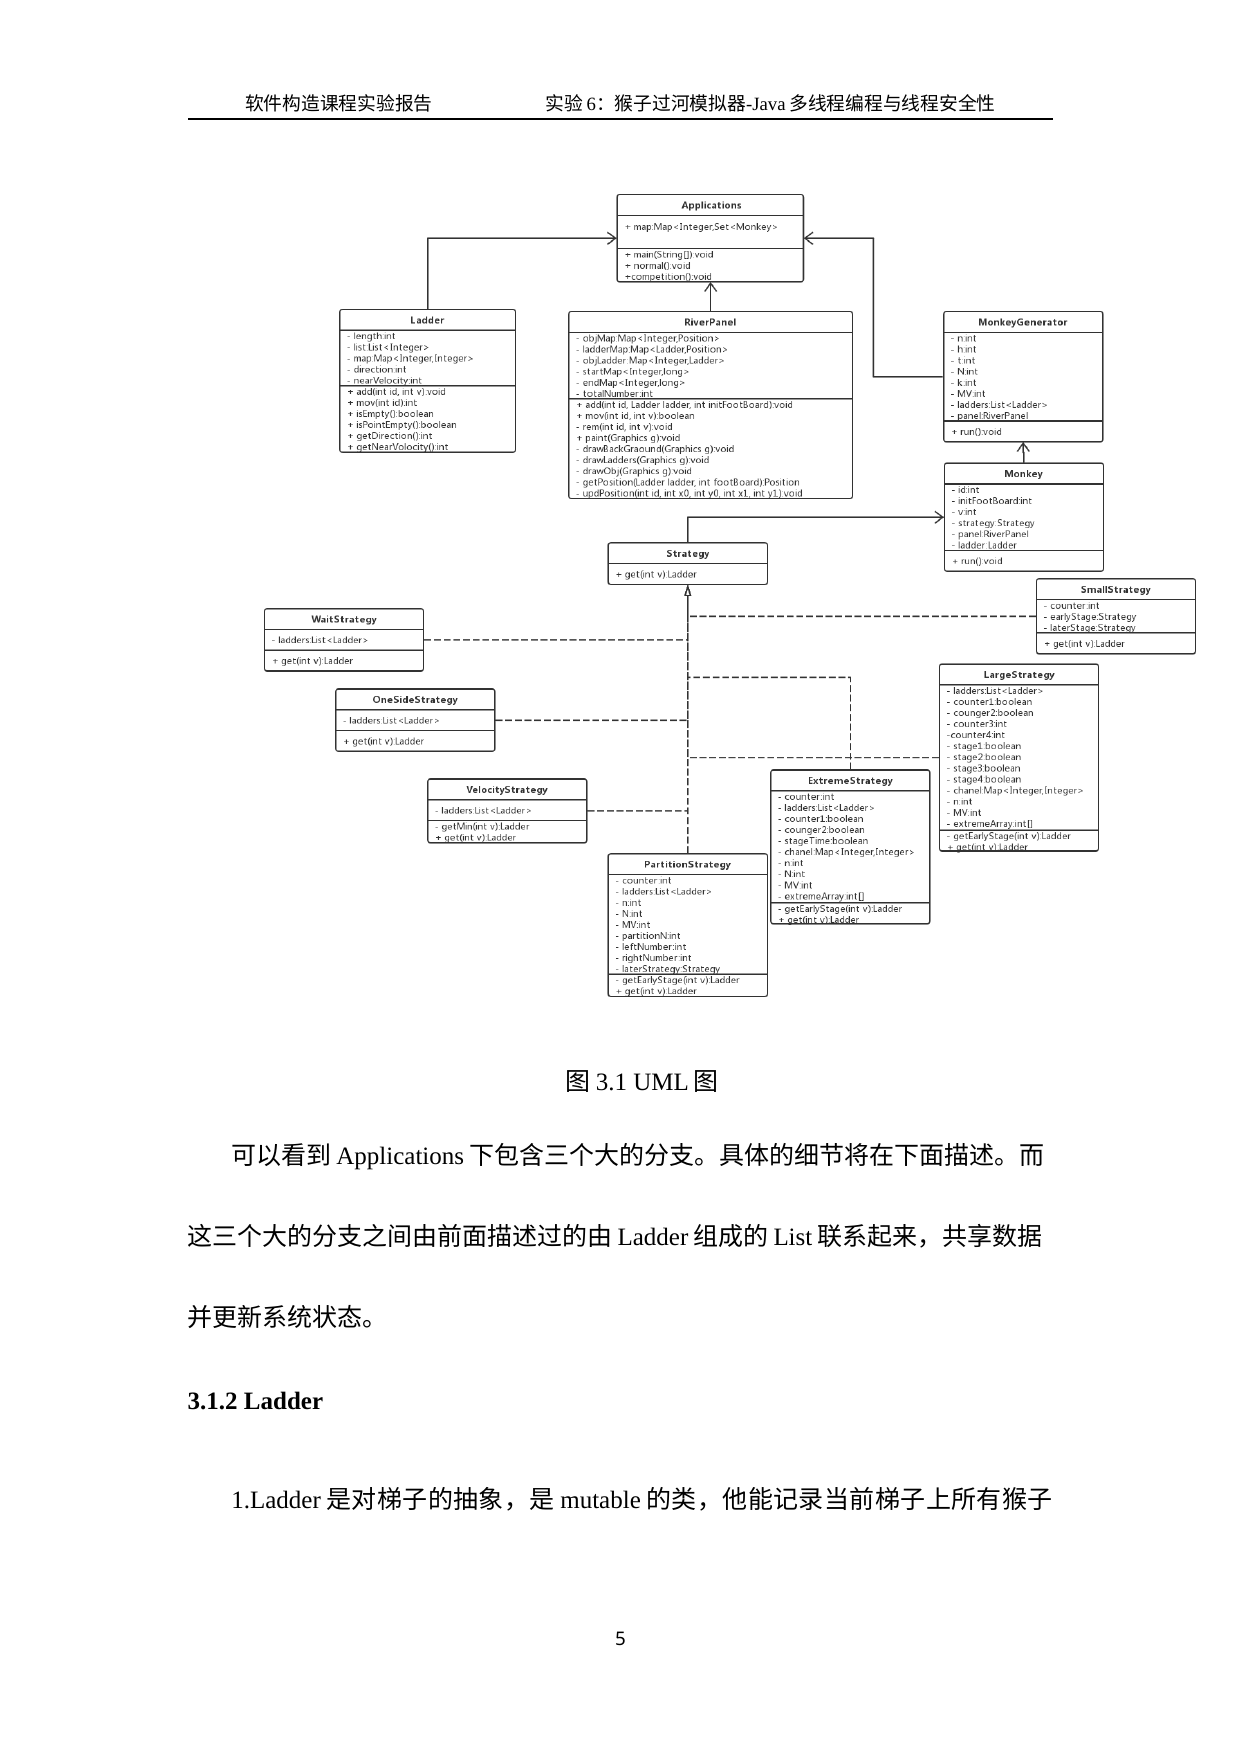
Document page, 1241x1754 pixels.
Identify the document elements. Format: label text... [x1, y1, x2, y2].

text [187, 1465, 1053, 1530]
subtitle Ladder [187, 1384, 1053, 1417]
text 图3.1 UML图 [187, 1047, 1053, 1112]
text 可以看到Applications下包含三个大的分支。具体的细节将在下面描述。而这三个大的分支之间由前面描述过的由Ladder组成的List联系起来，共享数据并更新系统状态。 [187, 1121, 1053, 1348]
picture [231, 162, 1238, 1039]
